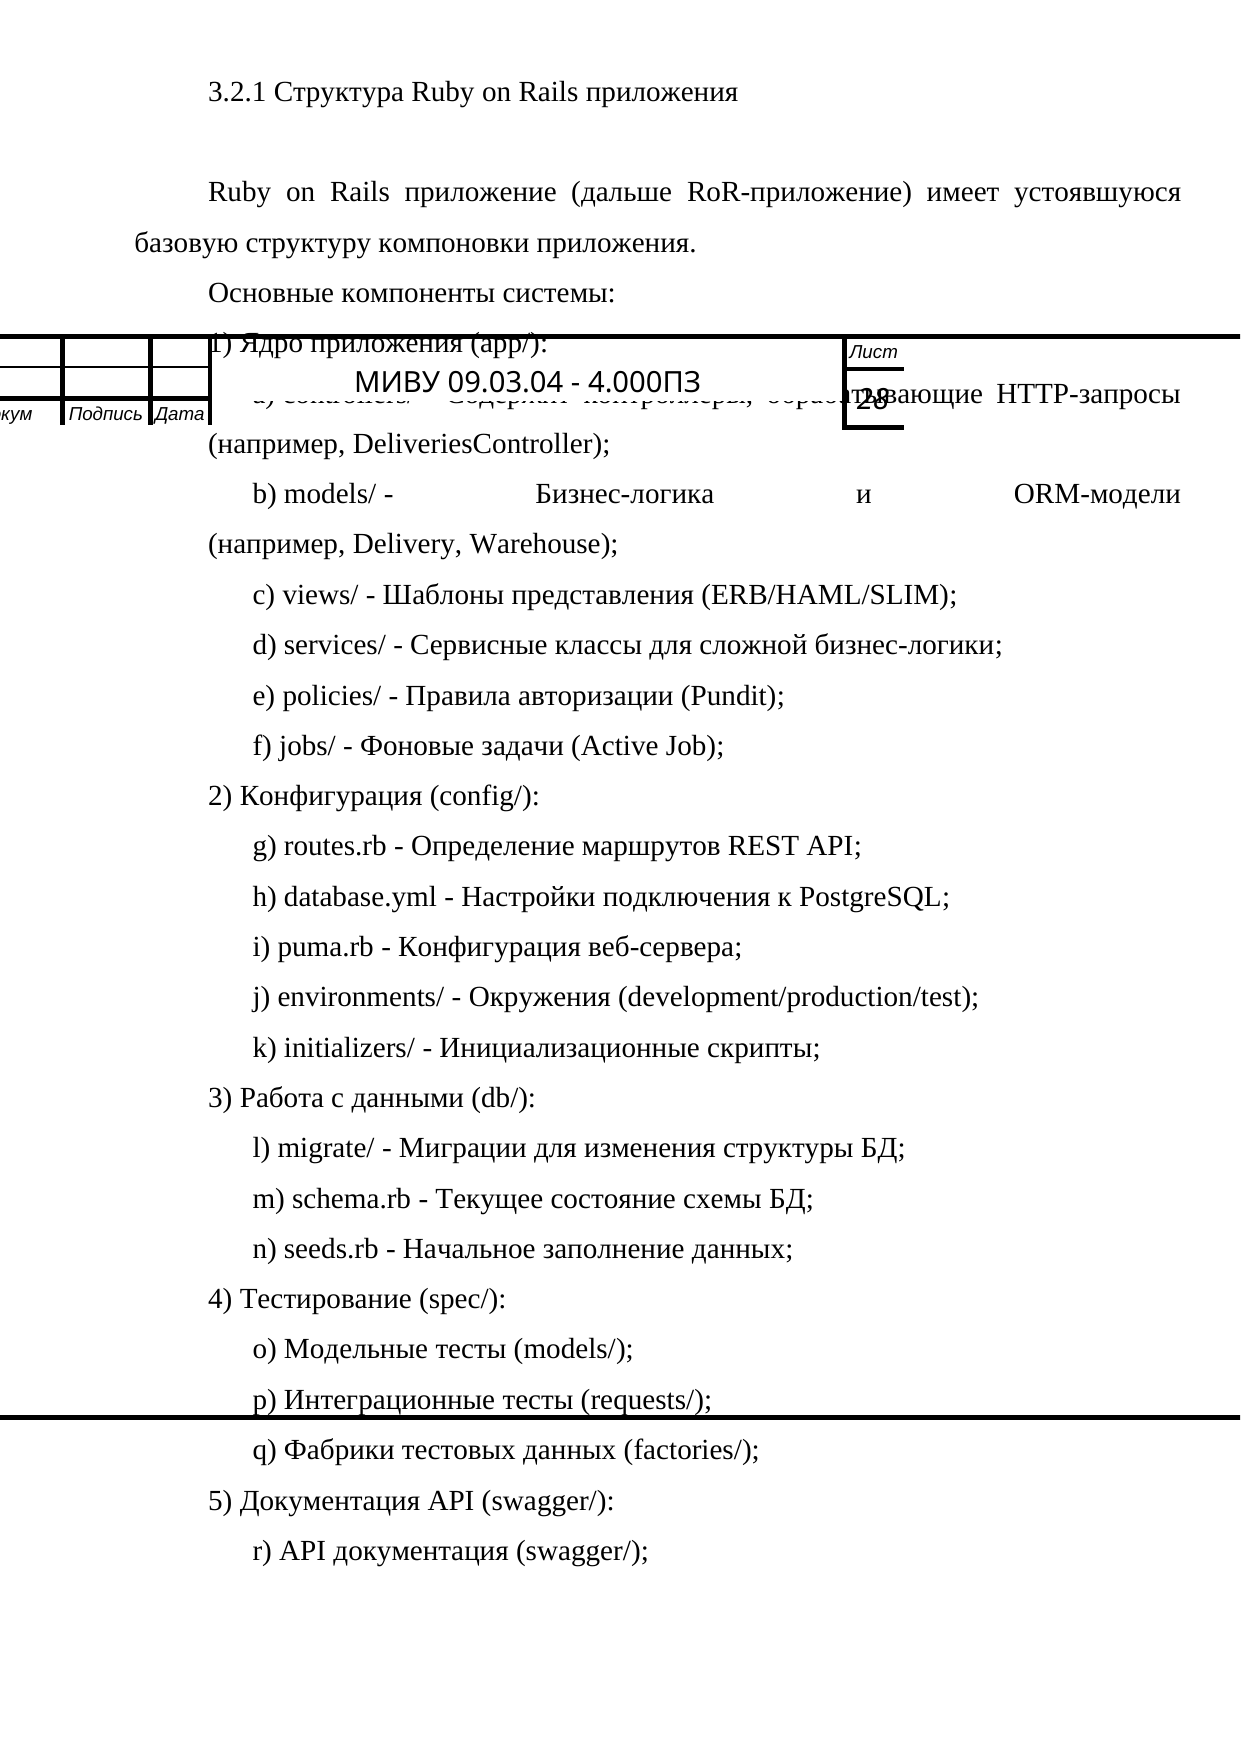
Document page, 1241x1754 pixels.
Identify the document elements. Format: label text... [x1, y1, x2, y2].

list Модельные тесты (models/); [208, 1332, 1181, 1365]
list Фабрики тестовых данных (factories/); [208, 1432, 1181, 1466]
list puma.rb - Конфигурация веб-сервера; [208, 929, 1181, 963]
list environments/ - Окружения (development/production/test); [208, 979, 1181, 1013]
list schema.rb - Текущее состояние схемы БД; [208, 1181, 1181, 1214]
list migrate/ - Миграции для изменения структуры БД; [208, 1130, 1181, 1164]
text Работа с данными (db/): [134, 1080, 1181, 1114]
text Документация API (swagger/): [134, 1483, 1181, 1516]
list seeds.rb - Начальное заполнение данных; [208, 1231, 1181, 1264]
text Основные компоненты системы: [134, 275, 1181, 309]
list jobs/ - Фоновые задачи (Active Job); [208, 728, 1181, 761]
list views/ - Шаблоны представления (ERB/HAML/SLIM); [208, 577, 1181, 611]
list API документация (swagger/); [208, 1533, 1181, 1566]
text Ruby on Rails приложение (дальше RoR-приложение) имеет устоявшуюся базовую структуру компоновки приложения. [134, 174, 1181, 258]
list models/ - Бизнес-логика и ORM-модели (например, Delivery, Warehouse); [208, 476, 1181, 560]
list database.yml - Настройки подключения к PostgreSQL; [208, 879, 1181, 912]
list controllers/ - Содержит контроллеры, обрабатывающие HTTP-запросы (например, DeliveriesController); [208, 376, 1181, 459]
list initializers/ - Инициализационные скрипты; [208, 1030, 1181, 1063]
list services/ - Сервисные классы для сложной бизнес-логики; [208, 627, 1181, 661]
text Конфигурация (config/): [134, 778, 1181, 812]
list Ядро приложения (app/): [134, 325, 1181, 359]
list Интеграционные тесты (requests/); [208, 1382, 1181, 1416]
list policies/ - Правила авторизации (Pundit); [208, 678, 1181, 711]
text Тестирование (spec/): [134, 1281, 1181, 1315]
list routes.rb - Определение маршрутов REST API; [208, 828, 1181, 862]
text 3.2.1 Структура Ruby on Rails приложения [134, 74, 1181, 107]
